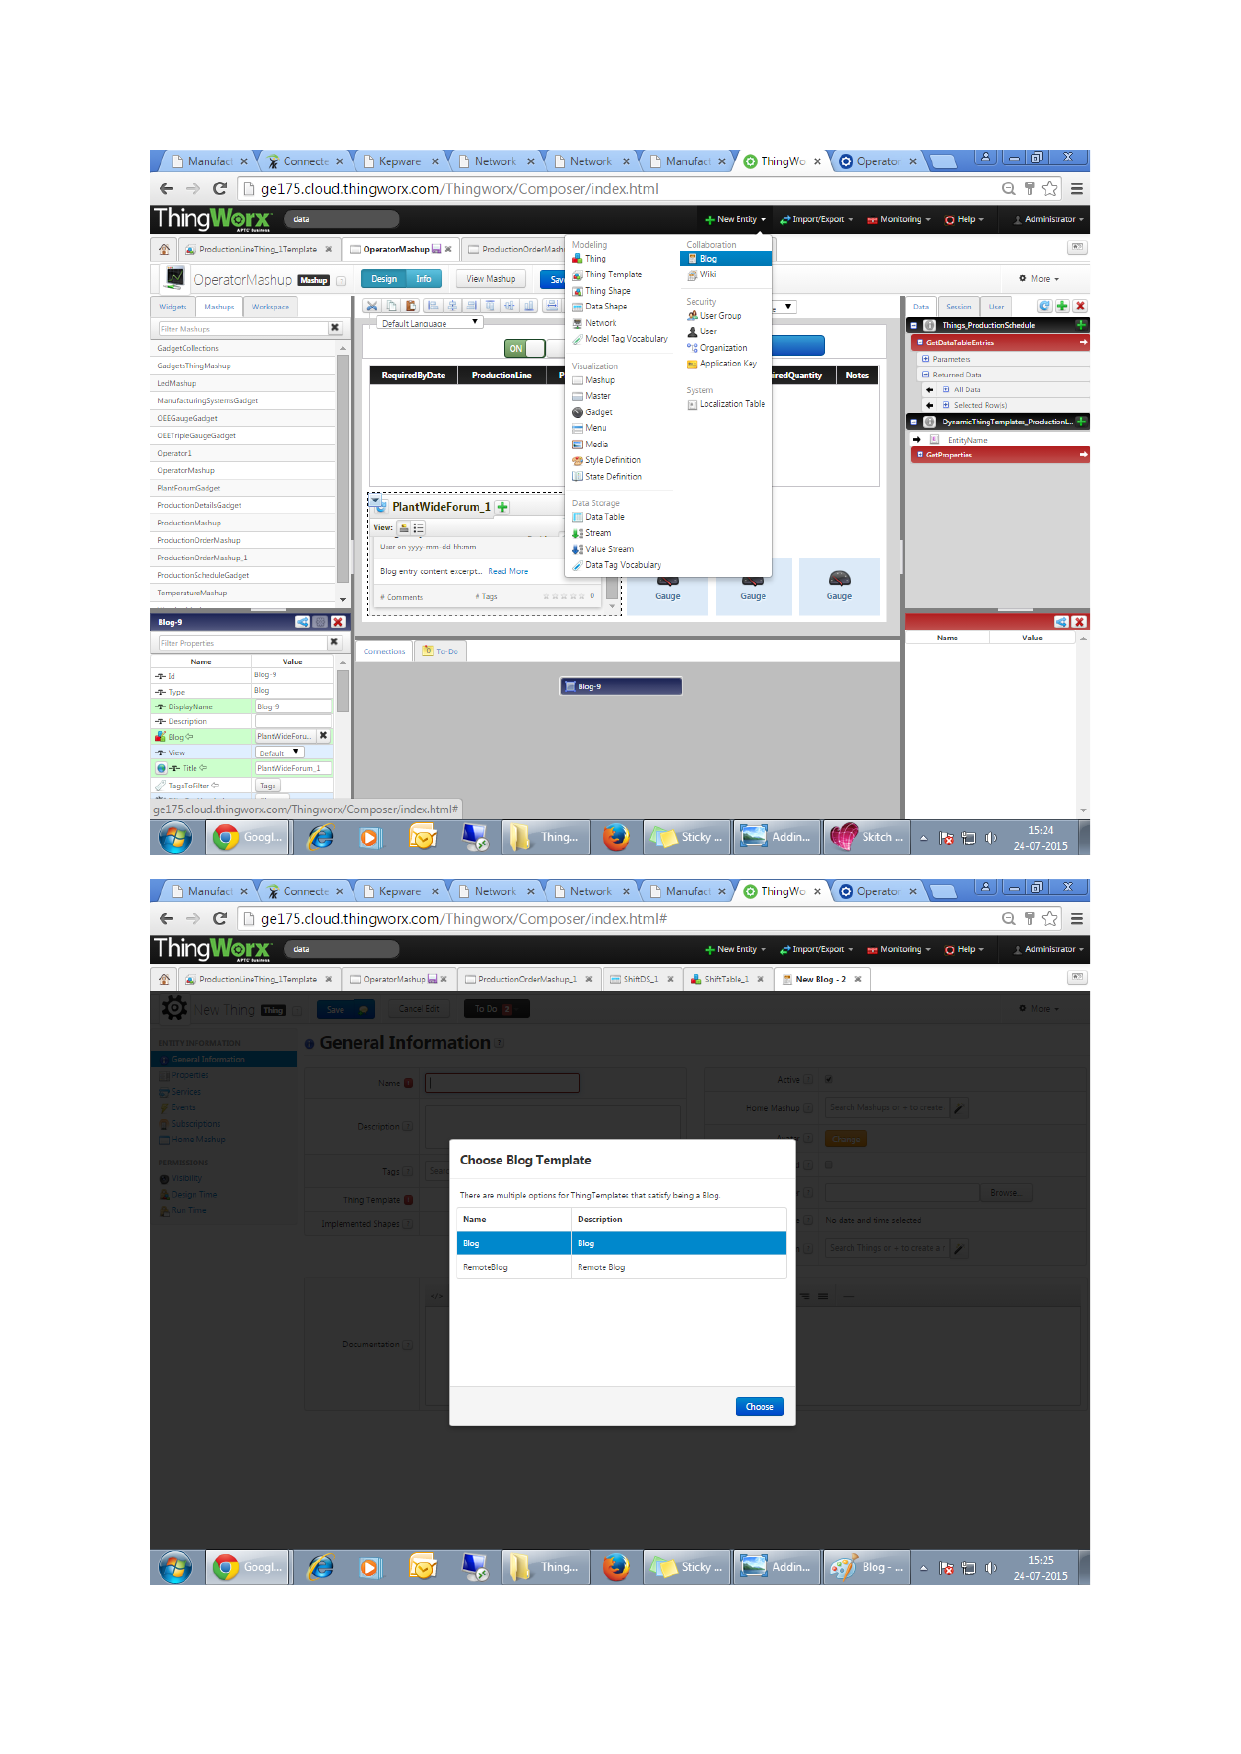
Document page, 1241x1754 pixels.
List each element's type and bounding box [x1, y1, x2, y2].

picture [150, 879, 1091, 1585]
picture [150, 150, 1091, 855]
